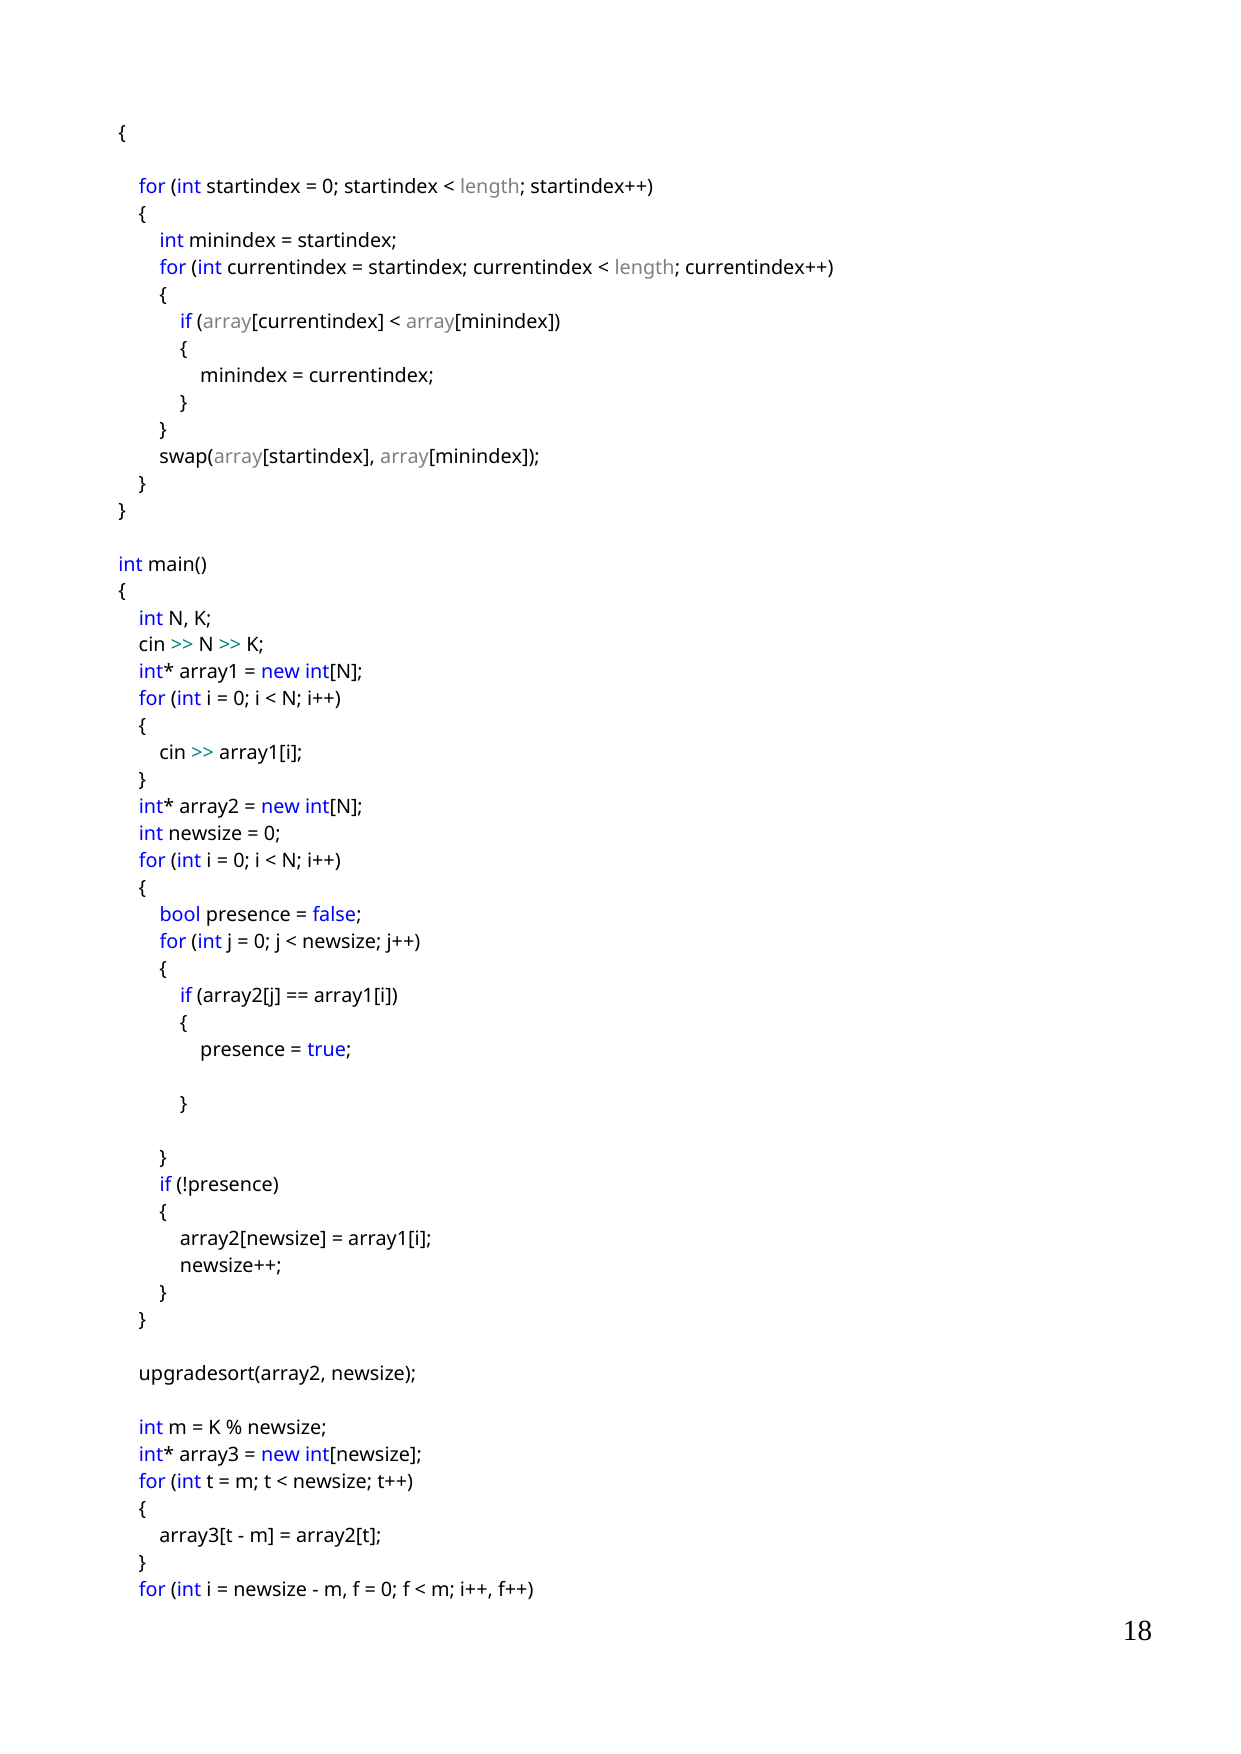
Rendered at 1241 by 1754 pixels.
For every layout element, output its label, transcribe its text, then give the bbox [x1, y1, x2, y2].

text for (int startindex = 0; startindex < length; startindex++) [118, 172, 1152, 199]
text upgradesort(array2, newsize); [118, 1359, 1152, 1386]
text } [118, 388, 1152, 415]
text { [118, 118, 1152, 145]
text { [118, 1494, 1152, 1521]
text { [118, 199, 1152, 226]
text int* array3 = new int[newsize]; [118, 1440, 1152, 1467]
text int minindex = startindex; [118, 226, 1152, 253]
text } [118, 1089, 1152, 1116]
text { [118, 577, 1152, 604]
text } [118, 415, 1152, 442]
text { [118, 712, 1152, 739]
text int newsize = 0; [118, 819, 1152, 847]
text array2[newsize] = array1[i]; [118, 1224, 1152, 1251]
text minindex = currentindex; [118, 361, 1152, 388]
text if (!presence) [118, 1170, 1152, 1197]
text for (int j = 0; j < newsize; j++) [118, 927, 1152, 954]
text } [118, 1305, 1152, 1332]
text if (array2[j] == array1[i]) [118, 981, 1152, 1008]
text int* array2 = new int[N]; [118, 793, 1152, 819]
text { [118, 334, 1152, 361]
text { [118, 1197, 1152, 1224]
text for (int t = m; t < newsize; t++) [118, 1467, 1152, 1494]
text int N, K; [118, 604, 1152, 631]
text { [118, 954, 1152, 981]
text for (int currentindex = startindex; currentindex < length; currentindex++) [118, 253, 1152, 280]
text { [118, 873, 1152, 901]
text int* array1 = new int[N]; [118, 658, 1152, 685]
text } [118, 1143, 1152, 1170]
text } [118, 469, 1152, 496]
text int m = K % newsize; [118, 1413, 1152, 1440]
text for (int i = 0; i < N; i++) [118, 847, 1152, 873]
text { [118, 280, 1152, 307]
text if (array[currentindex] < array[minindex]) [118, 307, 1152, 334]
text for (int i = 0; i < N; i++) [118, 685, 1152, 712]
text } [118, 1278, 1152, 1305]
text array3[t - m] = array2[t]; [118, 1521, 1152, 1548]
text { [118, 1008, 1152, 1035]
text int main() [118, 550, 1152, 577]
text bool presence = false; [118, 901, 1152, 927]
text newsize++; [118, 1251, 1152, 1278]
text cin >> N >> K; [118, 631, 1152, 658]
text } [118, 496, 1152, 523]
text cin >> array1[i]; [118, 739, 1152, 766]
text swap(array[startindex], array[minindex]); [118, 442, 1152, 469]
text presence = true; [118, 1035, 1152, 1062]
text } [118, 766, 1152, 793]
text } [118, 1548, 1152, 1575]
text for (int i = newsize - m, f = 0; f < m; i++, f++) [118, 1575, 1152, 1602]
